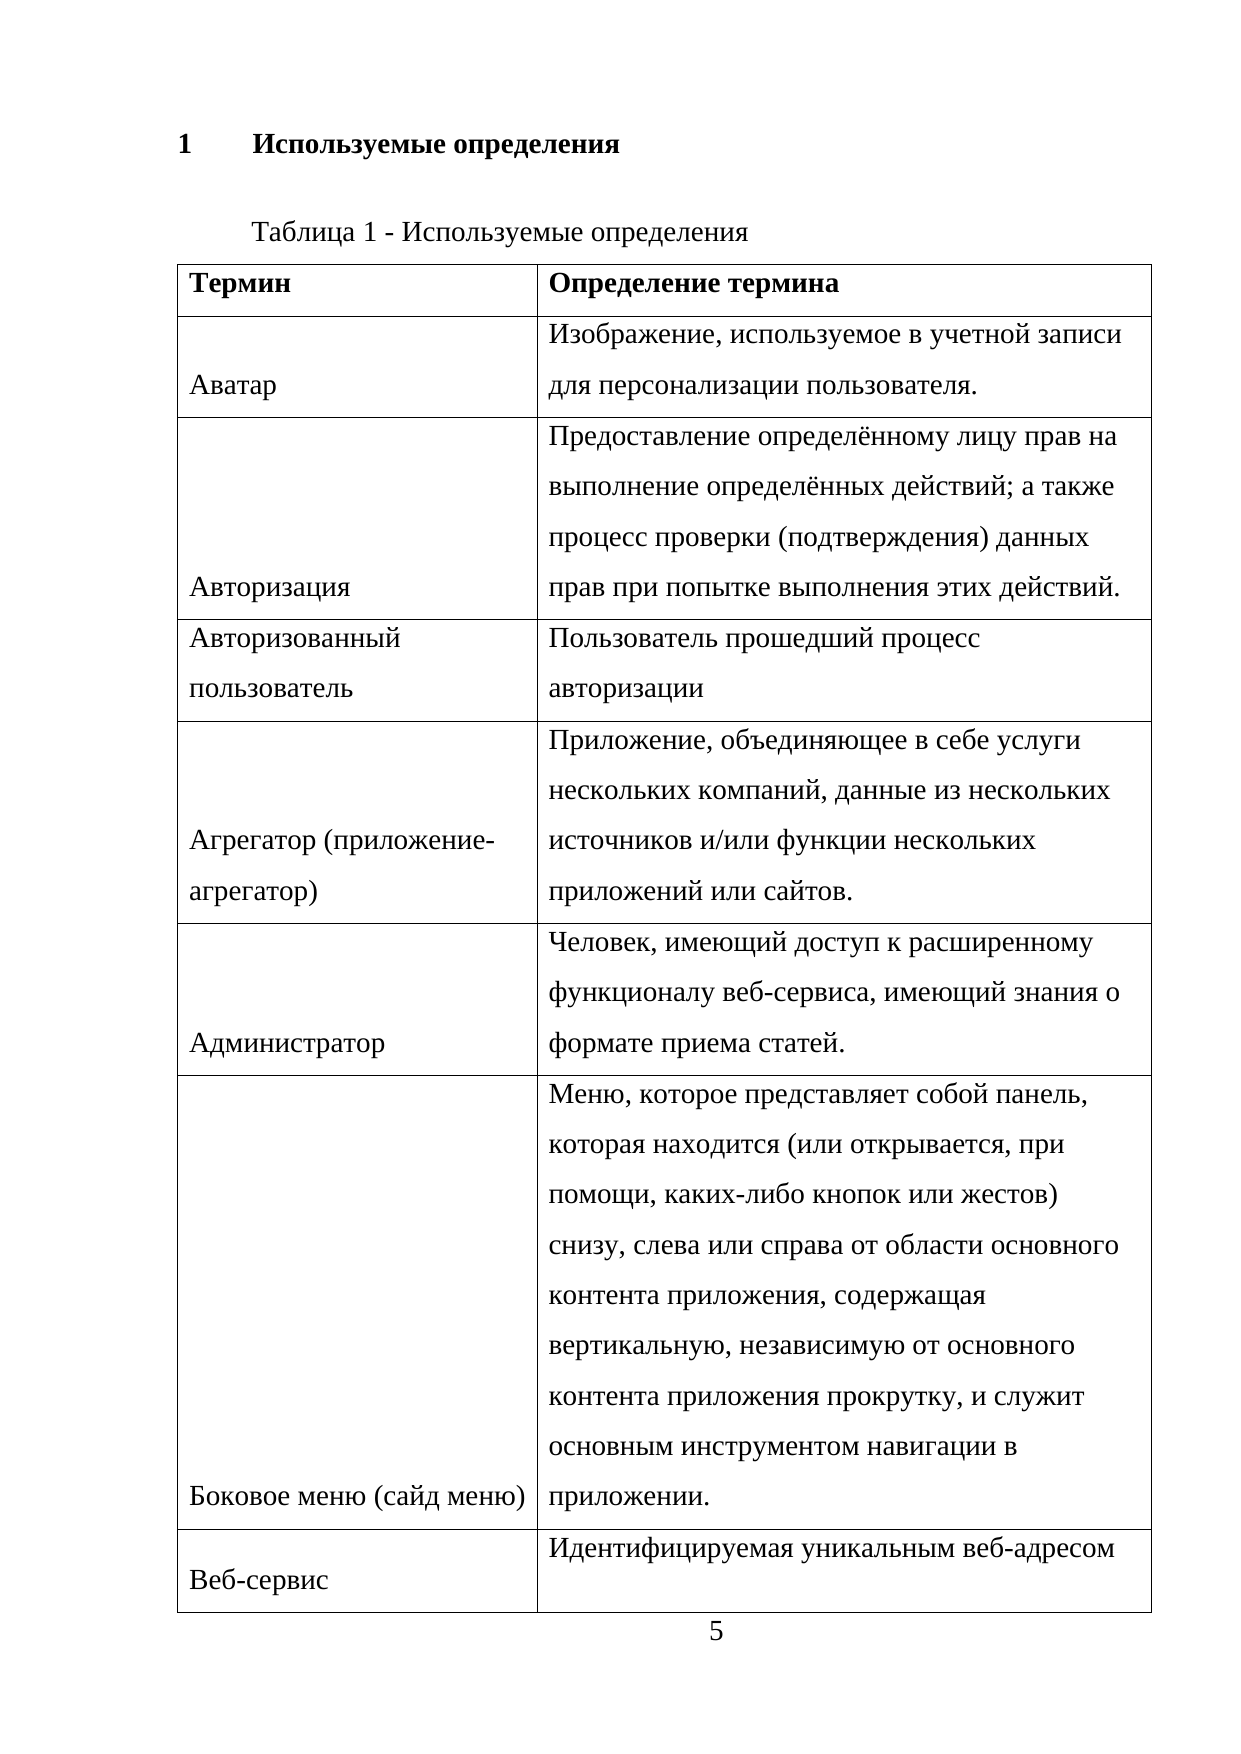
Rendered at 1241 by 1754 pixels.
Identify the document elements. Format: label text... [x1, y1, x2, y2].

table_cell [538, 1530, 1151, 1612]
table_cell Предоставление определённому лицу прав на выполнение определённых действий; а также процесс проверки (подтверждения) данных прав при попытке выполнения этих действий. [538, 418, 1151, 619]
table_cell Приложение, объединяющее в себе услуги нескольких компаний, данные из нескольких источников и/или функции нескольких приложений или сайтов. [538, 722, 1151, 923]
table_cell Авторизация [178, 418, 537, 619]
table_cell Администратор [178, 924, 537, 1075]
table_cell Пользователь прошедший процесс авторизации [538, 620, 1151, 721]
table_header Термин [178, 265, 537, 316]
table_cell Боковое меню (сайд меню) [178, 1076, 537, 1529]
table_cell Человек, имеющий доступ к расширенному функционалу веб-сервиса, имеющий знания о формате приема статей. [538, 924, 1151, 1075]
table_cell Аватар [178, 317, 537, 417]
table_cell Агрегатор (приложение-агрегатор) [178, 722, 537, 923]
table_cell Меню, которое представляет собой панель, которая находится (или открывается, при помощи, каких-либо кнопок или жестов) снизу, слева или справа от области основного контента приложения, содержащая вертикальную, независимую от основного контента приложения прокрутку, и служит основным инструментом навигации в приложении. [538, 1076, 1151, 1529]
table_header Определение термина [538, 265, 1151, 316]
subtitle Используемые определения [177, 126, 1181, 160]
table_cell Авторизованный пользователь [178, 620, 537, 721]
table_cell Веб-сервис [178, 1530, 537, 1612]
text Таблица 1 - Используемые определения [177, 214, 1181, 247]
table_cell Изображение, используемое в учетной записи для персонализации пользователя. [538, 317, 1151, 417]
